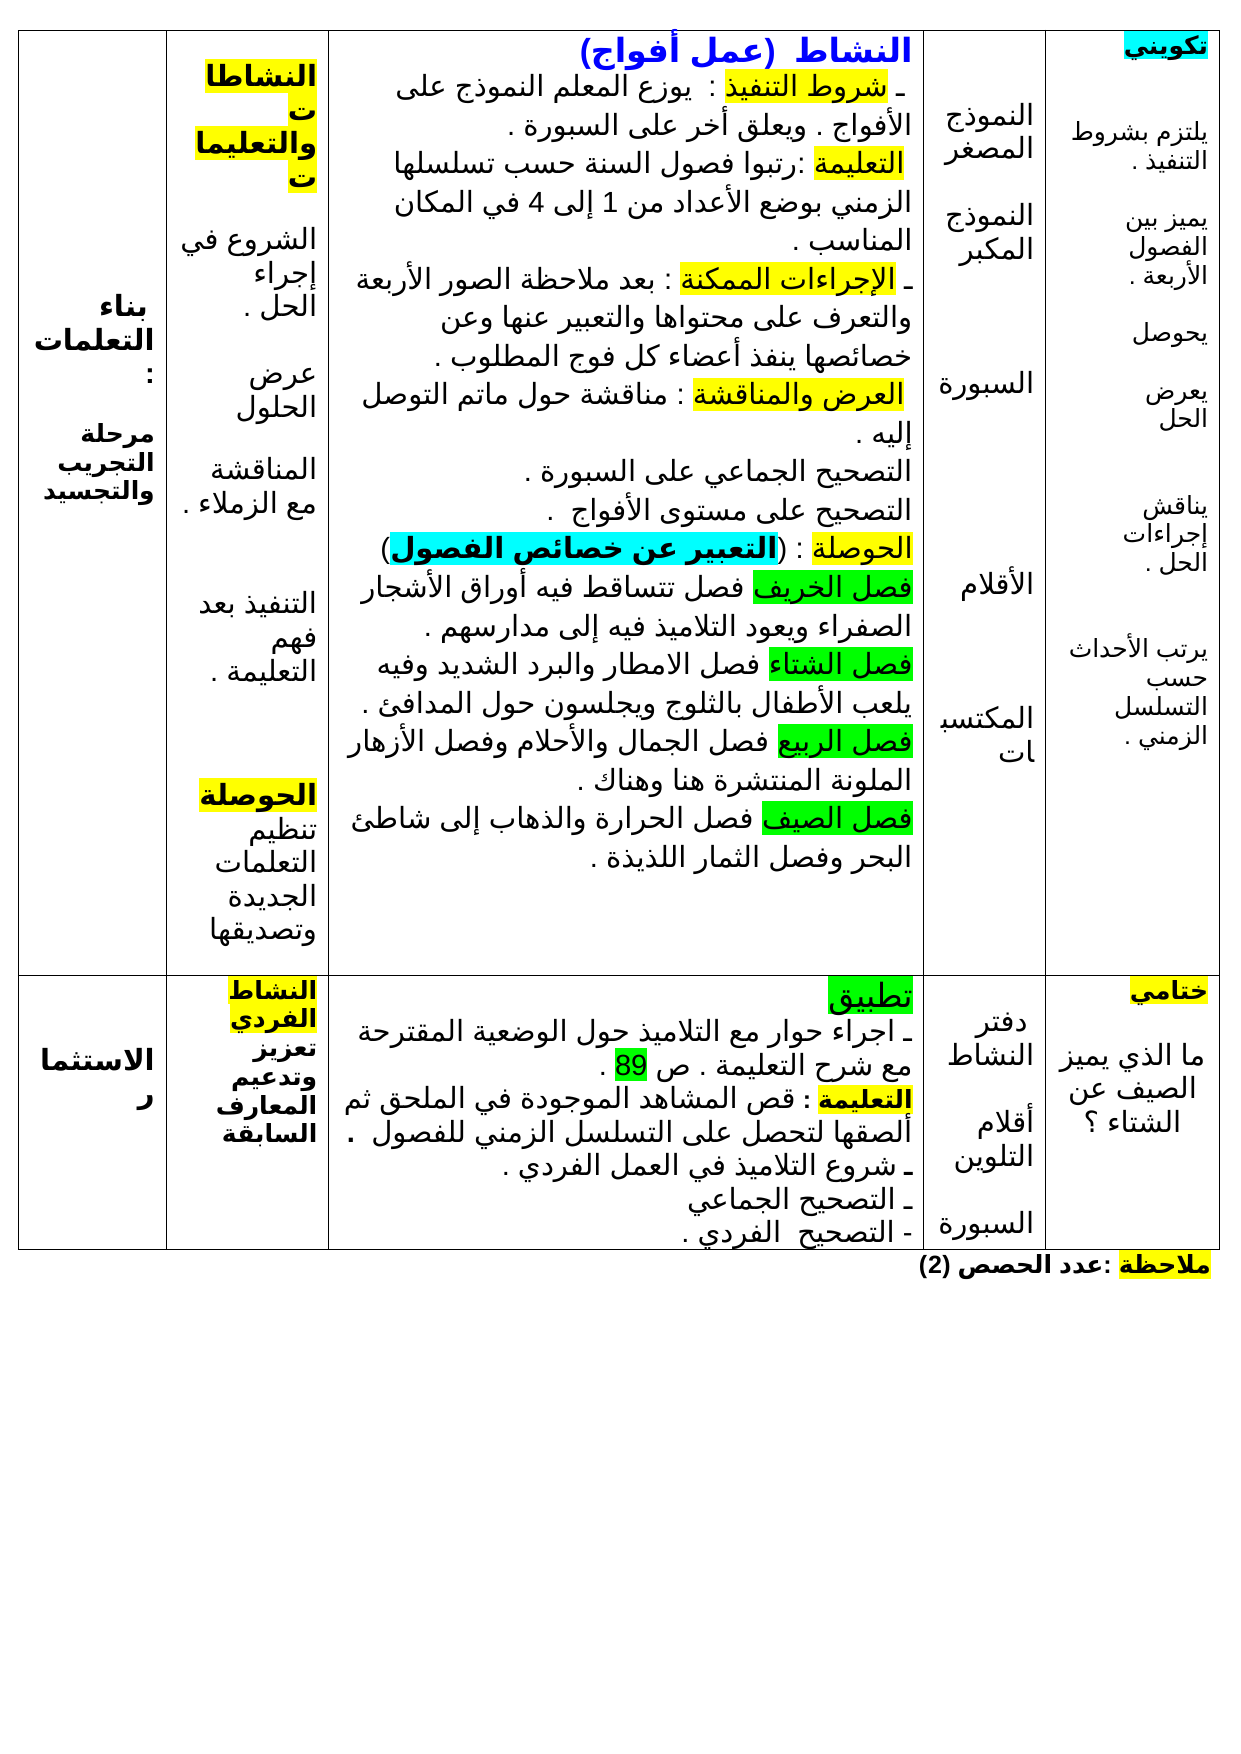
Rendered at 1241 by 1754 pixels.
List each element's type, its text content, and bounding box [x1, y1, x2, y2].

table_cell النشاط (عمل أفواج) ـ شروط التنفيذ : يوزع المعلم النموذج على الأفواج . ويعلق أخر على السبورة . التعليمة :رتبوا فصول السنة حسب تسلسلها الزمني بوضع الأعداد من 1 إلى 4 في المكان المناسب . ـ الإجراءات الممكنة : بعد ملاحظة الصور الأربعة والتعرف على محتواها والتعبير عنها وعن خصائصها ينفذ أعضاء كل فوج المطلوب . العرض والمناقشة : مناقشة حول ماتم التوصل إليه . التصحيح الجماعي على السبورة . التصحيح على مستوى الأفواج . الحوصلة : (التعبير عن خصائص الفصول) فصل الخريف فصل تتساقط فيه أوراق الأشجار الصفراء ويعود التلاميذ فيه إلى مدارسهم . فصل الشتاء فصل الامطار والبرد الشديد وفيه يلعب الأطفال بالثلوج ويجلسون حول المدافئ . فصل الربيع فصل الجمال والأحلام وفصل الأزهار الملونة المنتشرة هنا وهناك . فصل الصيف فصل الحرارة والذهاب إلى شاطئ البحر وفصل الثمار اللذيذة . [329, 31, 923, 974]
table_cell دفتر النشاط أقلام التلوين السبورة [924, 976, 1045, 1249]
table_cell الاستثمار [19, 976, 166, 1249]
table_cell النشاطات والتعليمات الشروع في إجراء الحل . عرض الحلول المناقشة مع الزملاء . التنفيذ بعد فهم التعليمة . الحوصلة تنظيم التعلمات الجديدة وتصديقها [167, 31, 328, 974]
text ملاحظة :عدد الحصص (2) [29, 1250, 1119, 1279]
table_cell ختامي ما الذي يميز الصيف عن الشتاء ؟ [1046, 976, 1219, 1249]
table_cell النموذج المصغر النموذج المكبر السبورة الأقلام المكتسبات [924, 31, 1045, 974]
table_cell النشاط الفردي تعزيز وتدعيم المعارف السابقة [167, 976, 328, 1249]
table_cell بناء التعلمات: مرحلة التجريب والتجسيد [19, 31, 166, 974]
table_cell تطبيق ـ اجراء حوار مع التلاميذ حول الوضعية المقترحة مع شرح التعليمة . ص 89 . التعليمة : قص المشاهد الموجودة في الملحق ثم ألصقها لتحصل على التسلسل الزمني للفصول . ـ شروع التلاميذ في العمل الفردي . ـ التصحيح الجماعي - التصحيح الفردي . [329, 976, 923, 1249]
table_cell تكويني يلتزم بشروط التنفيذ . يميز بين الفصول الأربعة . يحوصل يعرض الحل يناقش إجراءات الحل . يرتب الأحداث حسب التسلسل الزمني . [1046, 31, 1219, 974]
